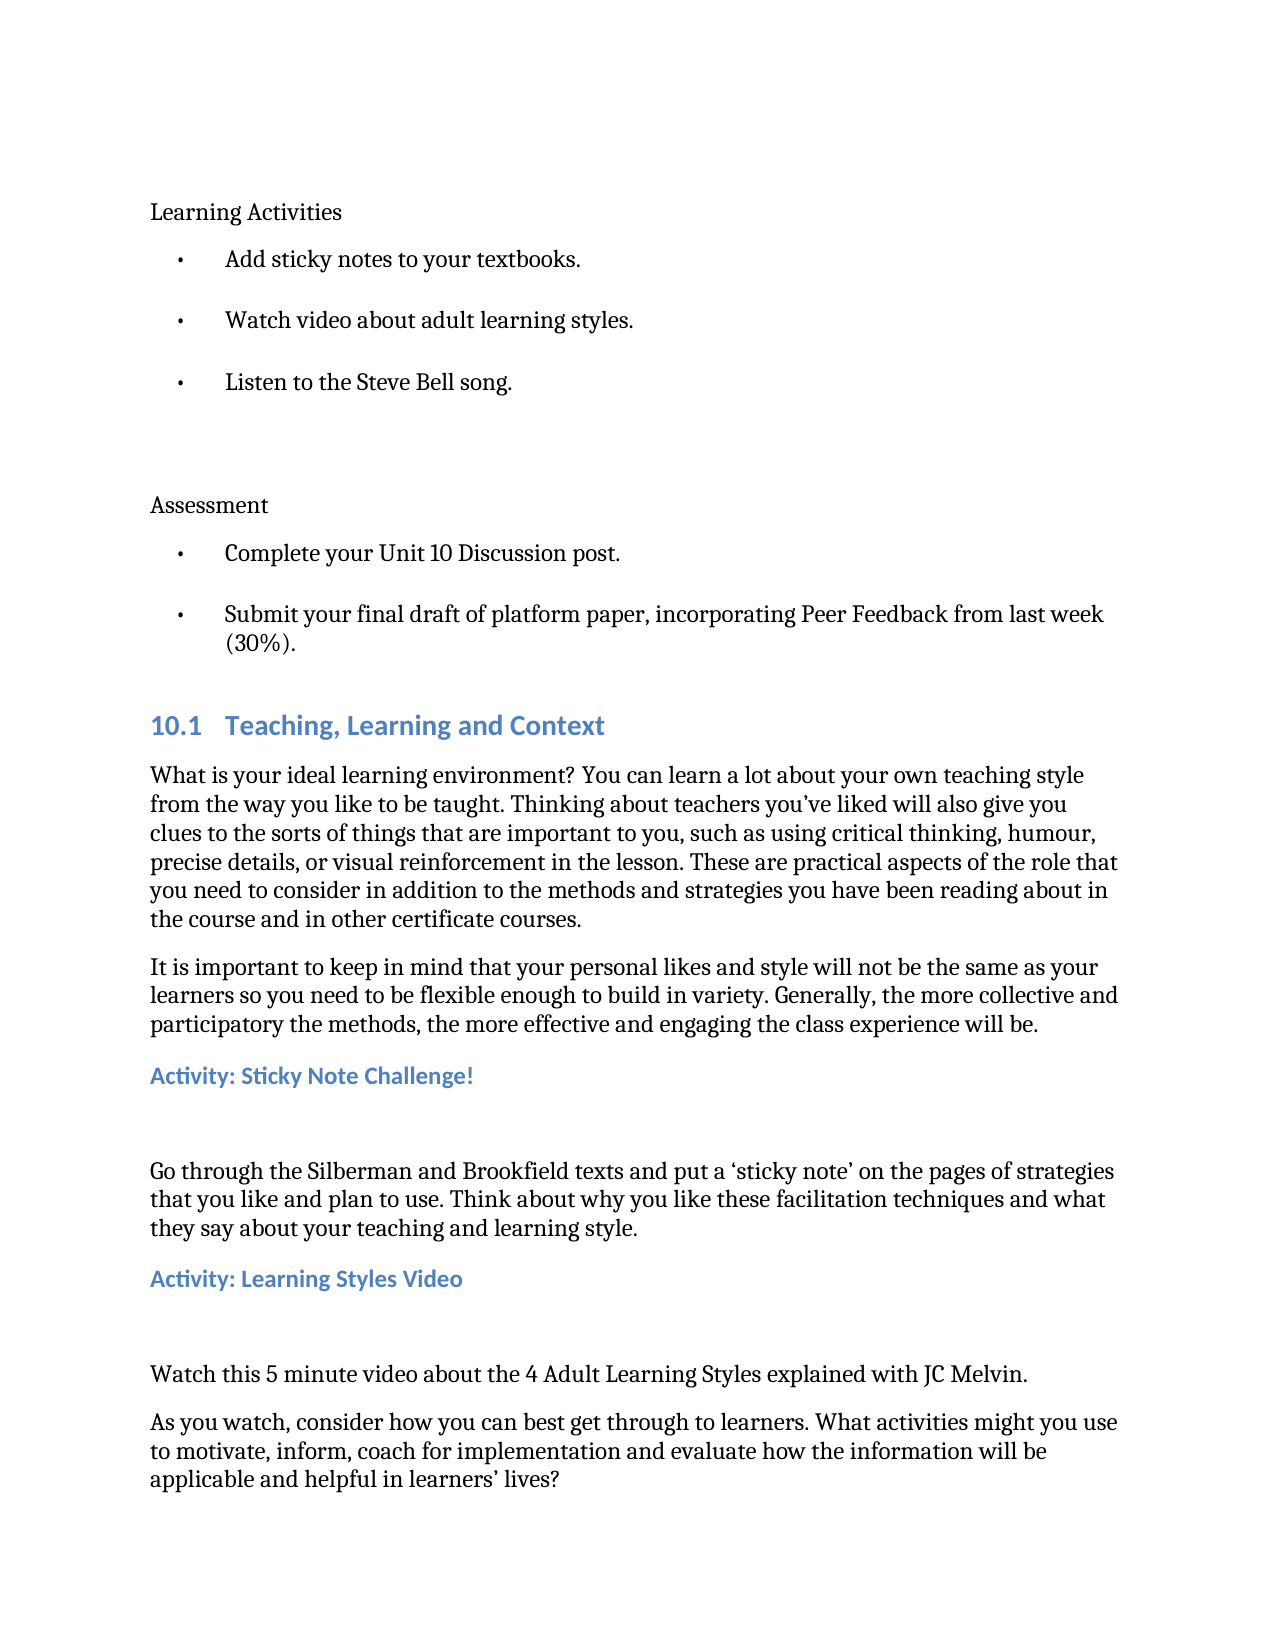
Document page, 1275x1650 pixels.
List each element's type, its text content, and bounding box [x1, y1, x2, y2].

text What is your ideal learning environment? You can learn a lot about your own teaching style from the way you like to be taught. Thinking about teachers you’ve liked will also give you clues to the sorts of things that are important to you, such as using critical thinking, humour, precise details, or visual reinforcement in the lesson. These are practical aspects of the role that you need to consider in addition to the methods and strategies you have been reading about in the course and in other certificate courses. [150, 761, 1125, 934]
list Listen to the Steve Bell song. [175, 367, 1125, 425]
list Complete your Unit 10 Discussion post. [175, 539, 1125, 596]
subtitle Activity: Learning Styles Video [150, 1264, 1125, 1294]
text Assessment [150, 491, 1125, 520]
text Watch this 5 minute video about the 4 Adult Learning Styles explained with JC Melvin. [150, 1360, 1125, 1389]
text It is important to keep in mind that your personal likes and style will not be the same as your learners so you need to be flexible enough to build in variety. Generally, the more collective and participatory the methods, the more effective and engaging the class experience will be. [150, 953, 1125, 1039]
subtitle 10.1 Teaching, Learning and Context [150, 707, 1125, 743]
text Learning Activities [150, 197, 1125, 226]
text As you watch, consider how you can best get through to learners. What activities might you use to motivate, inform, coach for implementation and evaluate how the information will be applicable and helpful in learners’ lives? [150, 1408, 1125, 1494]
text Go through the Silberman and Brookfield texts and put a ‘sticky note’ on the pages of strategies that you like and plan to use. Think about why you like these facilitation techniques and what they say about your teaching and learning style. [150, 1157, 1125, 1243]
list Submit your final draft of platform paper, incorporating Peer Feedback from last week (30%). [175, 600, 1125, 686]
list Add sticky notes to your textbooks. [175, 245, 1125, 302]
subtitle Activity: Sticky Note Challenge! [150, 1060, 1125, 1090]
list Watch video about adult learning styles. [175, 306, 1125, 364]
